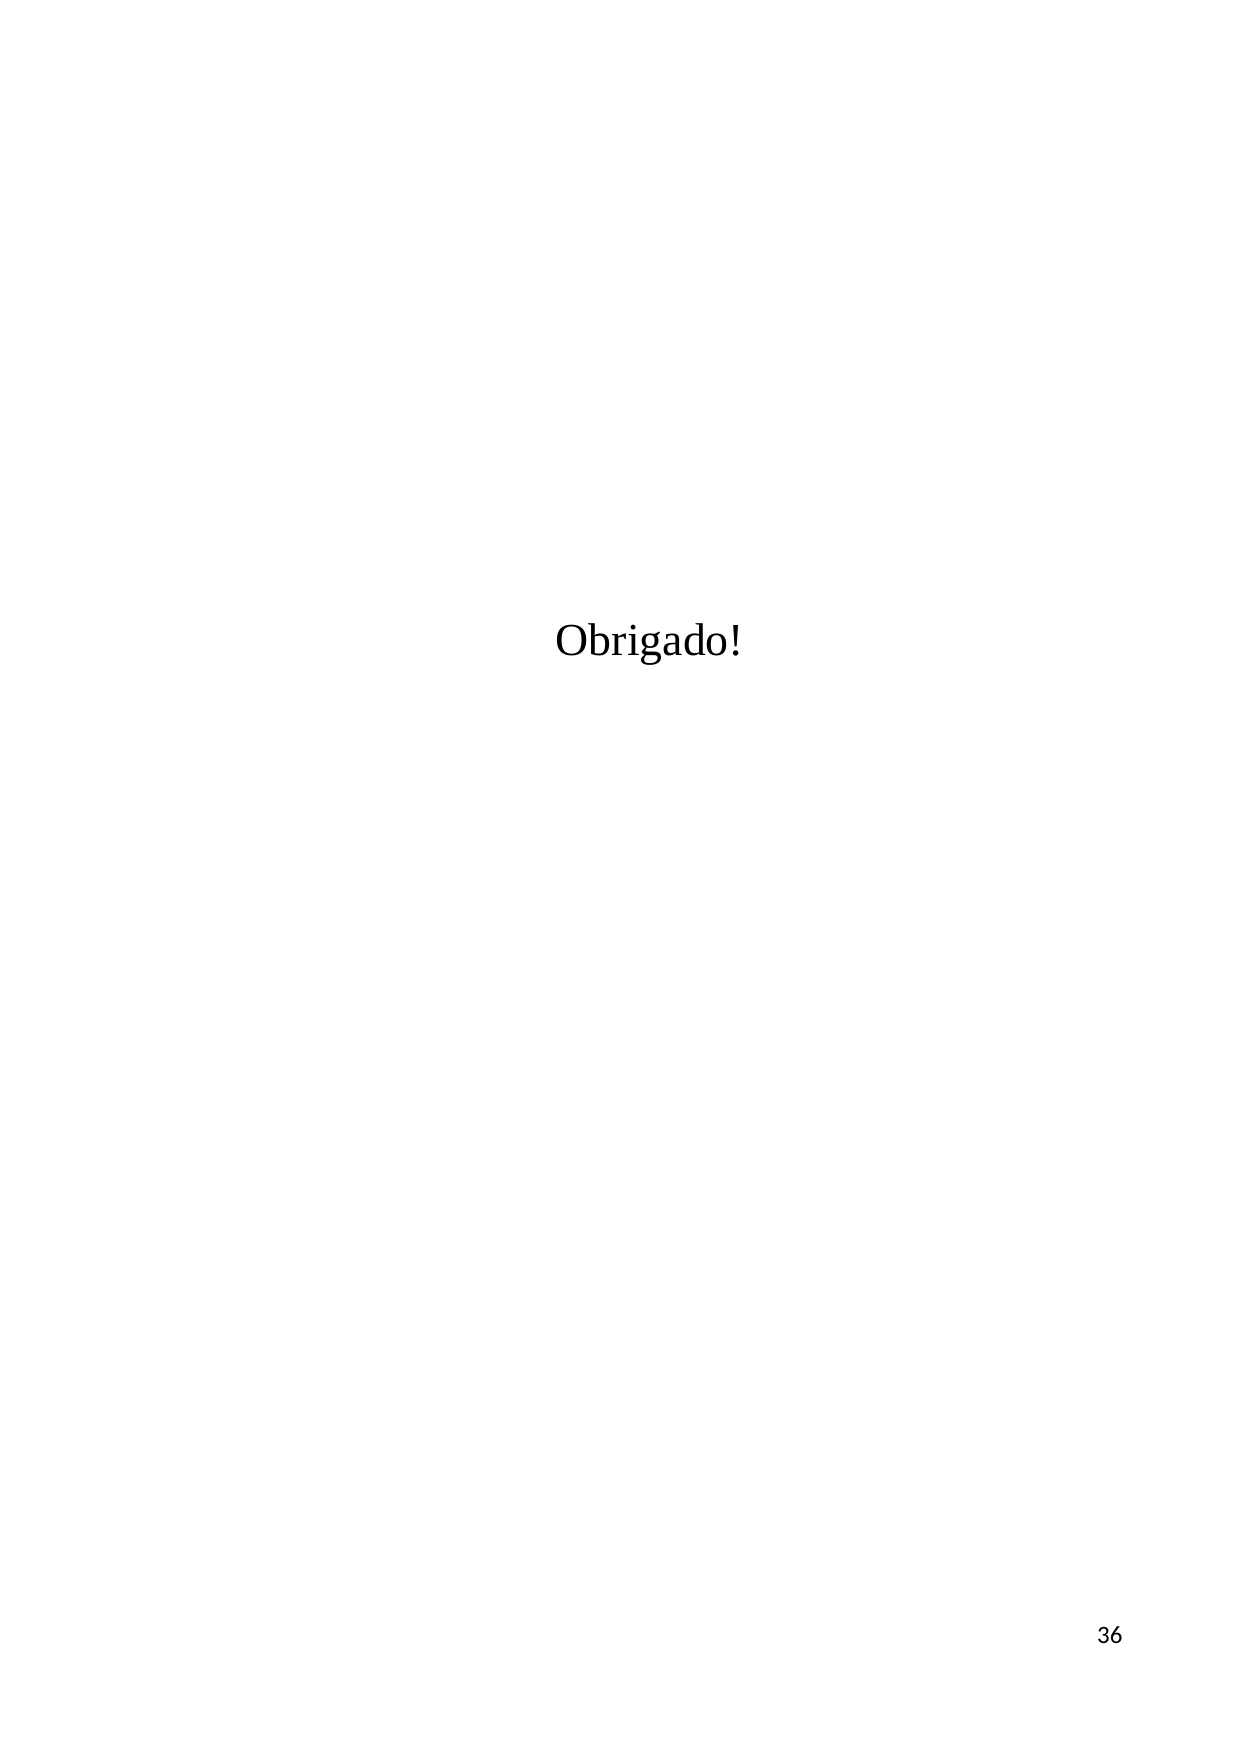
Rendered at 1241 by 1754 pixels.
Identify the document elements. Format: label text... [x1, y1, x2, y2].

text Obrigado! [177, 612, 1122, 665]
